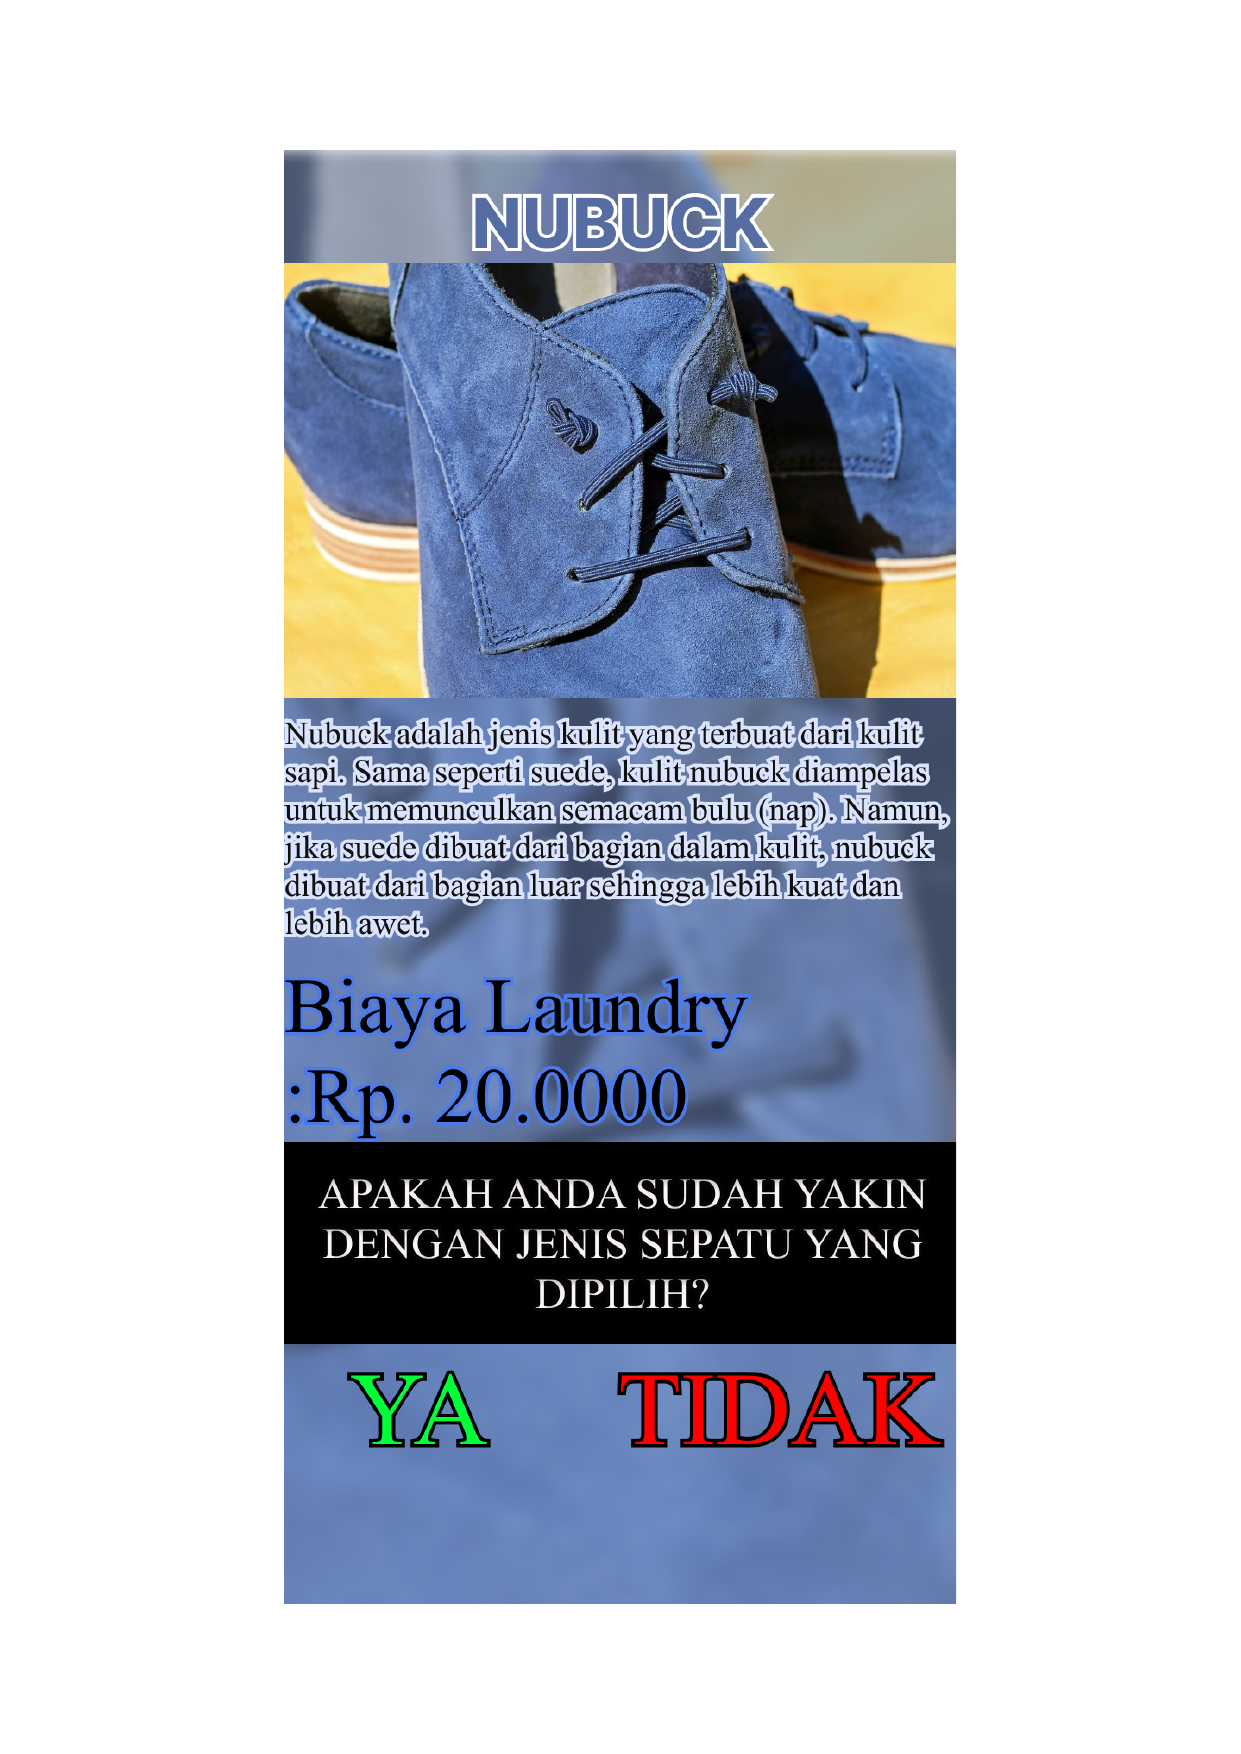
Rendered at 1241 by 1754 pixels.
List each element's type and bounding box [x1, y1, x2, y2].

picture [284, 150, 957, 1604]
